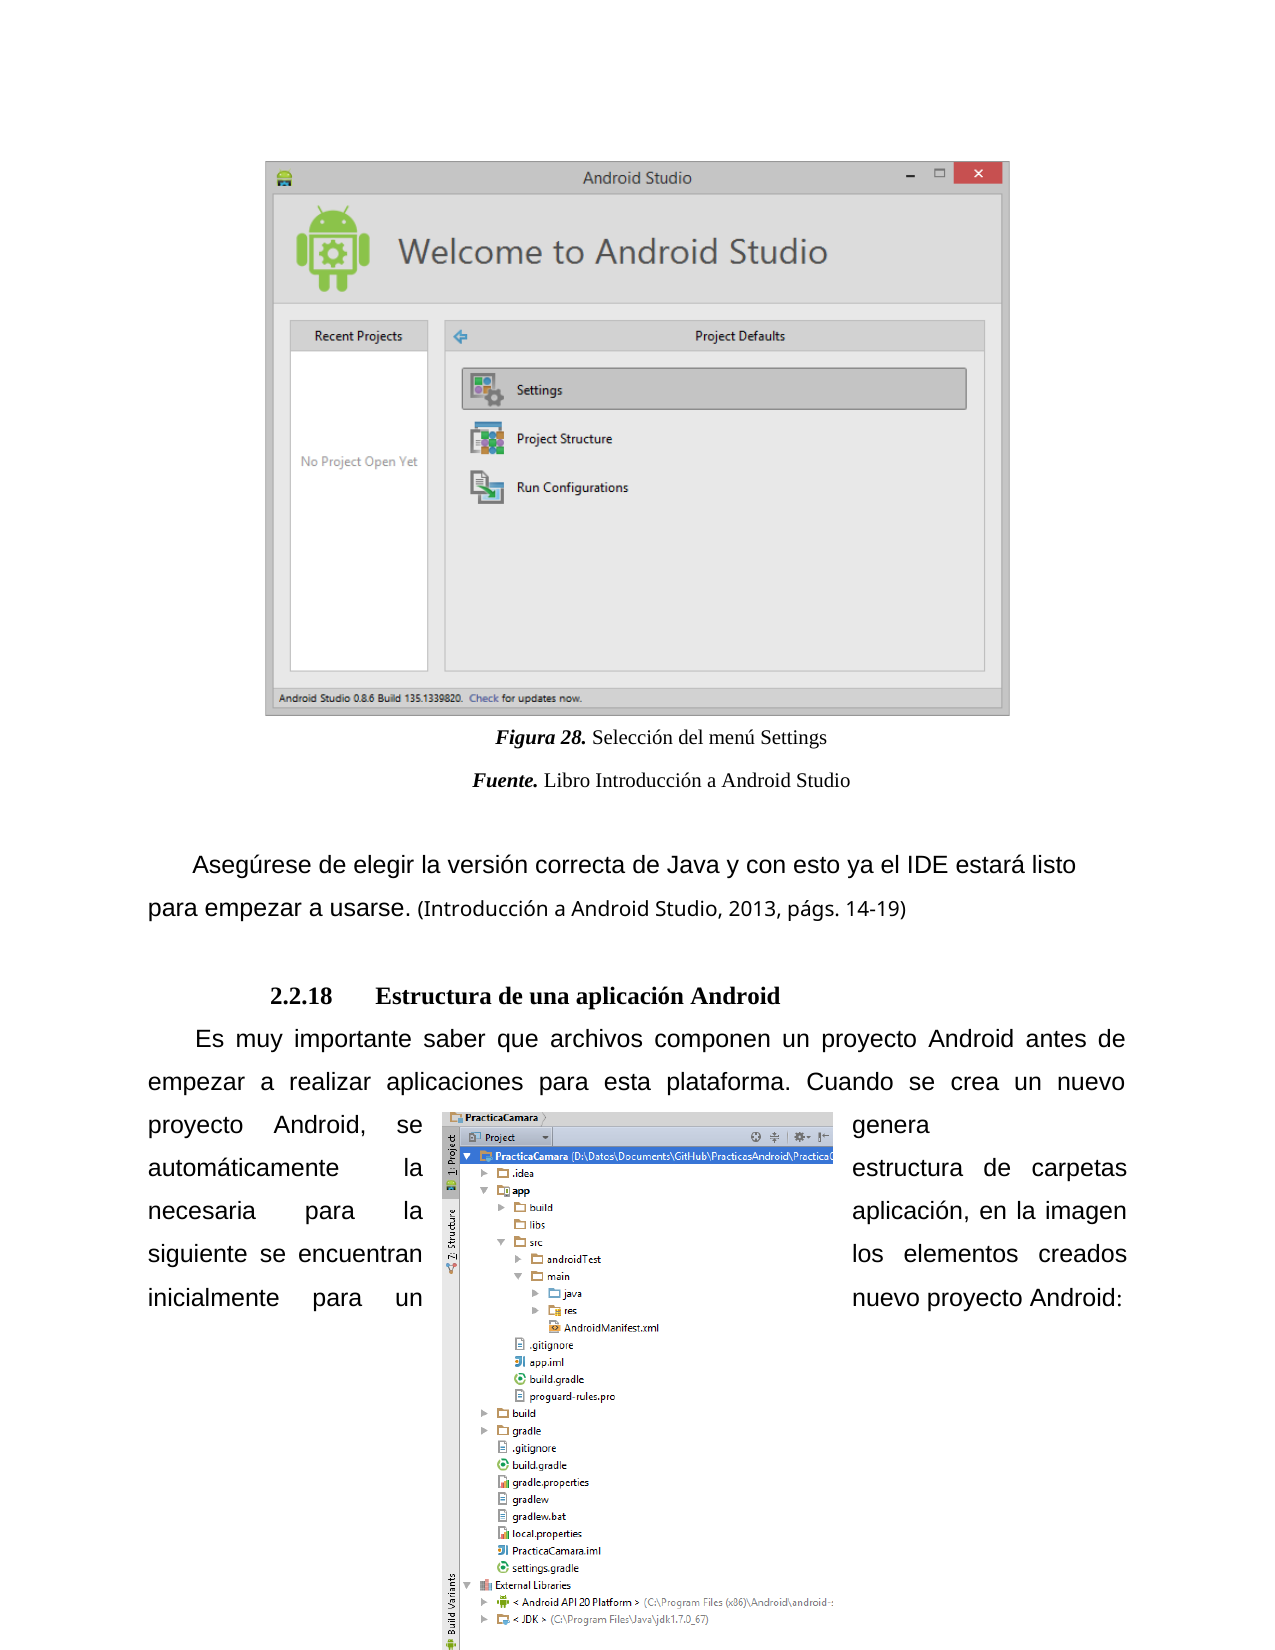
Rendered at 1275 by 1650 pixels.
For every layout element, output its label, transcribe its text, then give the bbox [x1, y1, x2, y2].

text Asegúrese de elegir la versión correcta de Java y con esto ya el IDE estará listo para empezar a usarse. [148, 850, 1127, 923]
picture [265, 161, 1010, 716]
subtitle Estructura de una aplicación Android [223, 981, 1127, 1009]
text Es muy importante saber que archivos componen un proyecto Android antes de empezar a realizar aplicaciones para esta plataforma. Cuando se crea un nuevo proyecto Android, se genera automáticamente la estructura de carpetas necesaria para la aplicación, en la imagen siguiente se encuentran los elementos creados inicialmente para un nuevo proyecto Android: [148, 1024, 1127, 1311]
picture [442, 1112, 833, 1650]
